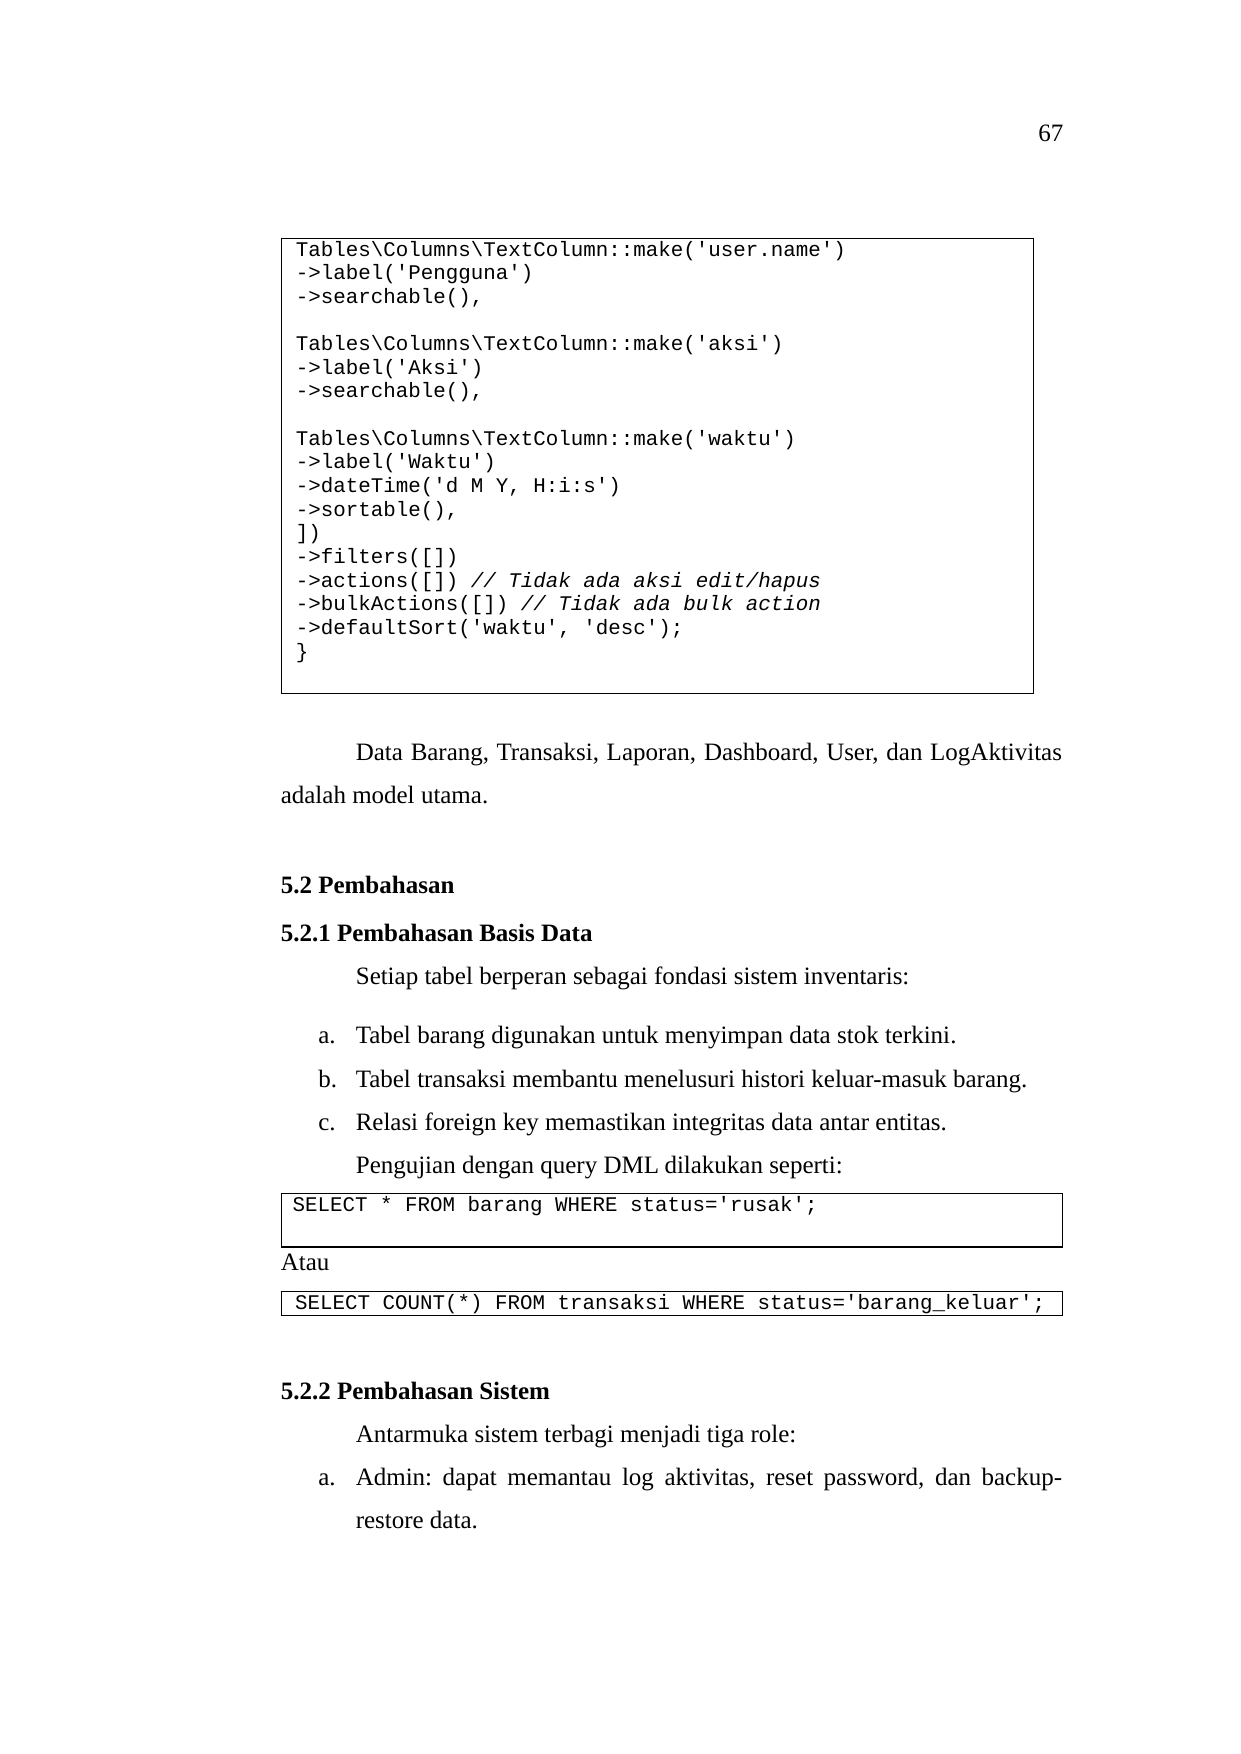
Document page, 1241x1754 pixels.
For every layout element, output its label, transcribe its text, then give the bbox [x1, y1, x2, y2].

list Relasi foreign key memastikan integritas data antar entitas. [318, 1107, 1063, 1136]
text Data Barang, Transaksi, Laporan, Dashboard, User, dan LogAktivitas adalah model utama. [281, 737, 1063, 809]
table_header SELECT * FROM barang WHERE status='rusak'; [282, 1194, 1062, 1246]
subtitle 5.2 Pembahasan [281, 870, 1063, 899]
subtitle 5.2.1 Pembahasan Basis Data [281, 918, 1063, 946]
text Atau [281, 1248, 1063, 1276]
list Tabel barang digunakan untuk menyimpan data stok terkini. [318, 1021, 1063, 1049]
text Antarmuka sistem terbagi menjadi tiga role: [281, 1419, 1063, 1448]
subtitle 5.2.2 Pembahasan Sistem [281, 1376, 1063, 1405]
table_header SELECT COUNT(*) FROM transaksi WHERE status='barang_keluar'; [282, 1292, 1062, 1315]
list Admin: dapat memantau log aktivitas, reset password, dan backup-restore data. [318, 1462, 1063, 1534]
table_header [282, 239, 1033, 693]
text Pengujian dengan query DML dilakukan seperti: [356, 1150, 1063, 1179]
text Setiap tabel berperan sebagai fondasi sistem inventaris: [281, 961, 1063, 989]
list Tabel transaksi membantu menelusuri histori keluar-masuk barang. [318, 1064, 1063, 1092]
